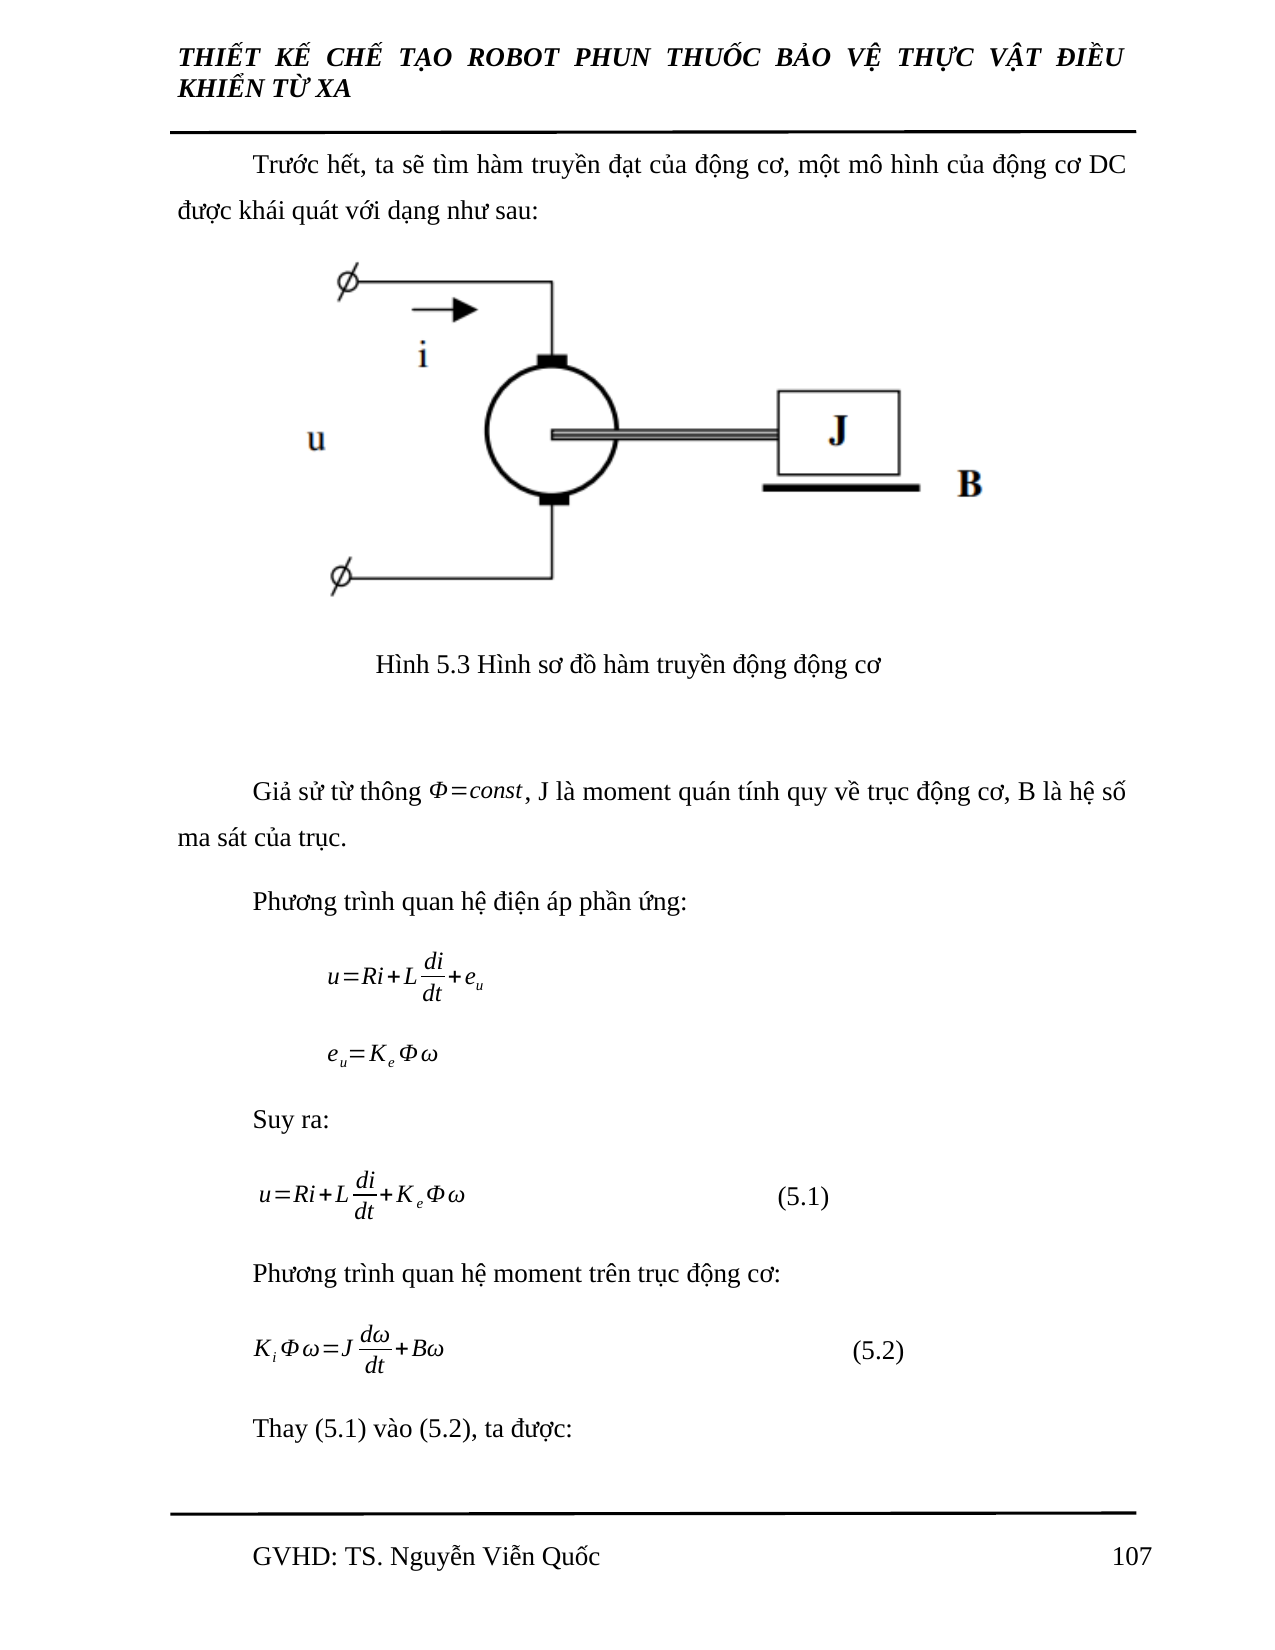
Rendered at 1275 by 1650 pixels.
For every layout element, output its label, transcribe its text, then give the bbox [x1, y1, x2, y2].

text Thay (5.1) vào (5.2), ta được: [177, 1412, 1127, 1443]
text (5.2) [177, 1321, 1127, 1379]
text Giả sử từ thông , J là moment quán tính quy về trục động cơ, B là hệ số ma sát của trục. [177, 775, 1127, 853]
picture [292, 257, 991, 603]
text (5.1) [177, 1166, 1127, 1225]
text Phương trình quan hệ điện áp phần ứng: [177, 885, 1127, 916]
text Suy ra: [177, 1103, 1127, 1134]
text Trước hết, ta sẽ tìm hàm truyền đạt của động cơ, một mô hình của động cơ DC được khái quát với dạng như sau: [177, 148, 1127, 226]
text Phương trình quan hệ moment trên trục động cơ: [177, 1257, 1127, 1288]
